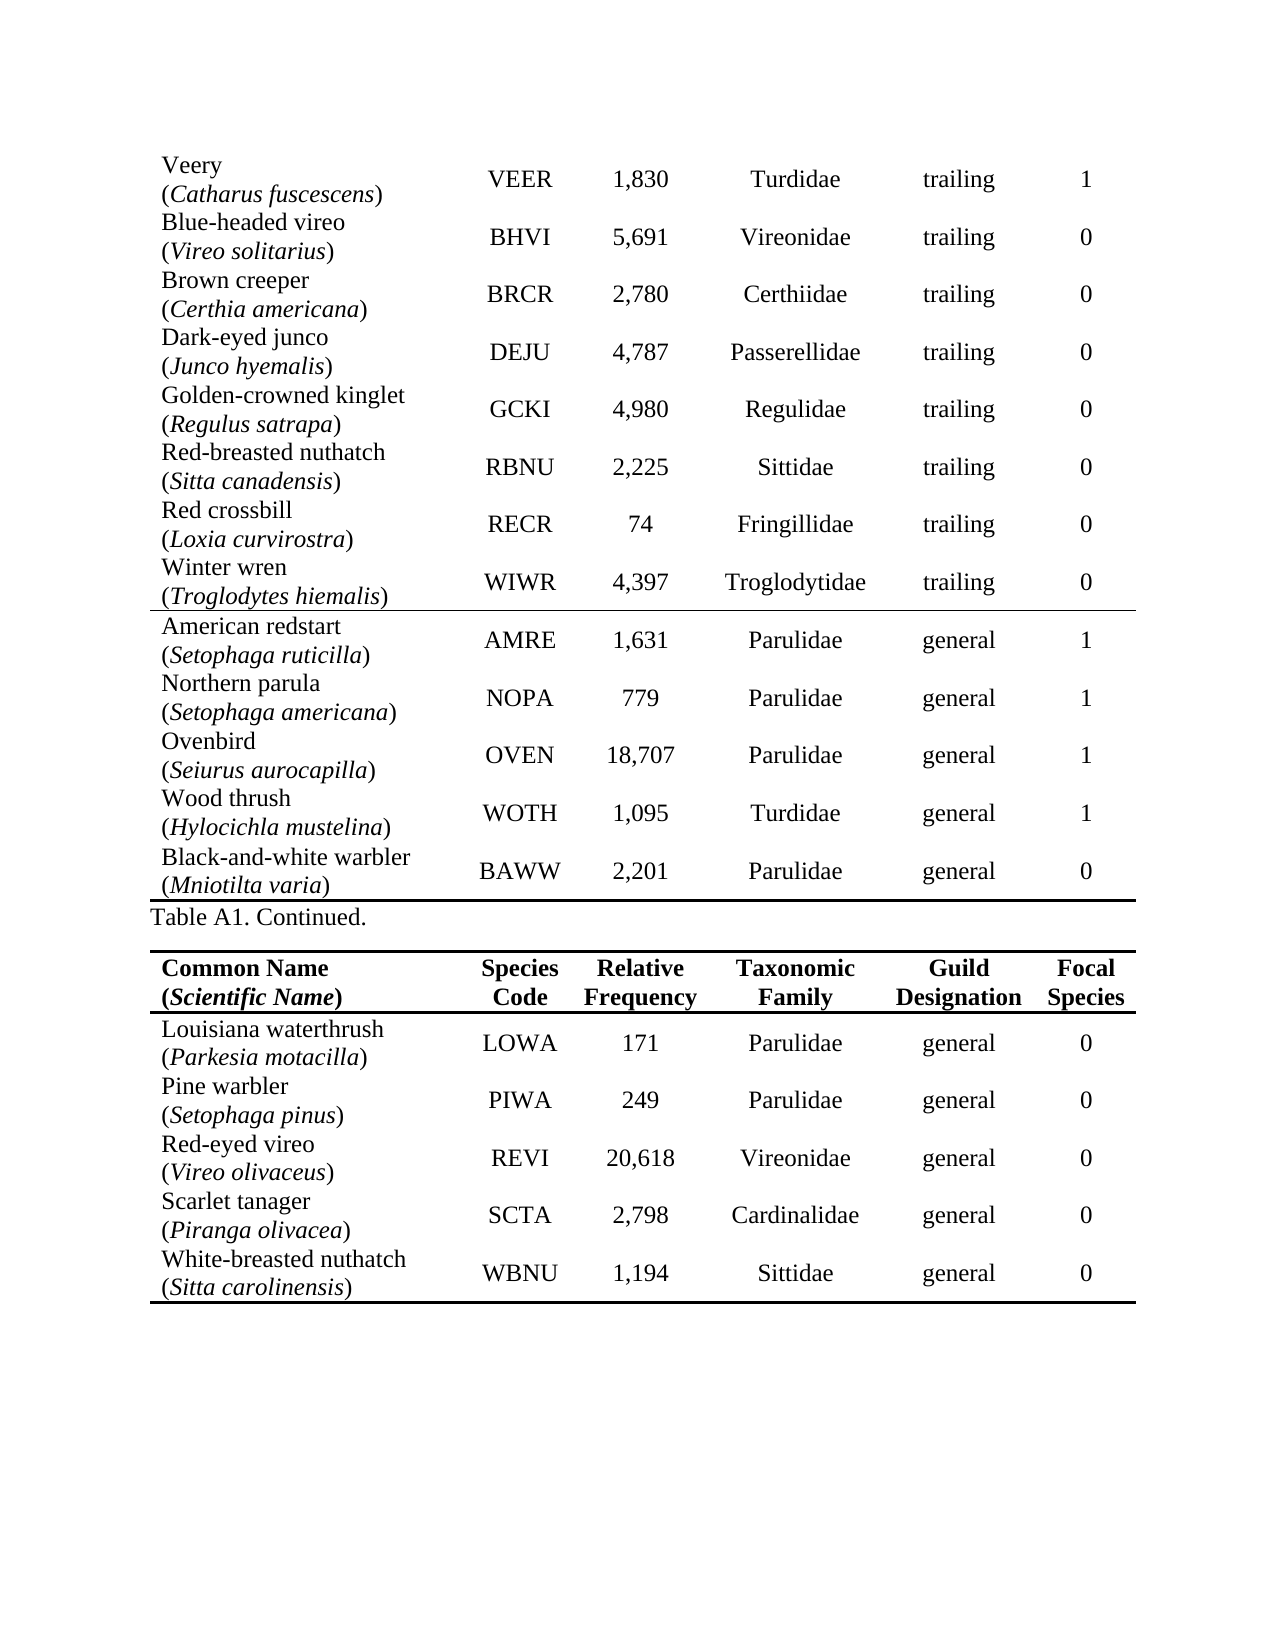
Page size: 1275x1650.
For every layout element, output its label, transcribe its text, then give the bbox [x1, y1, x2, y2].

table_cell Ovenbird (Seiurus aurocapilla) [150, 726, 468, 783]
table_cell 4,980 [572, 380, 709, 437]
table_cell American redstart (Setophaga ruticilla) [150, 611, 468, 668]
table_cell Parulidae [709, 841, 882, 899]
table_cell 171 [572, 1014, 709, 1071]
table_cell Golden-crowned kinglet (Regulus satrapa) [150, 380, 468, 437]
table_cell Cardinalidae [709, 1186, 882, 1244]
table_cell SCTA [468, 1186, 572, 1244]
table_cell 0 [1036, 323, 1136, 380]
table_cell general [882, 1129, 1036, 1186]
table_cell Black-and-white warbler (Mniotilta varia) [150, 841, 468, 899]
table_cell Certhiidae [709, 265, 882, 322]
table_cell Troglodytidae [709, 553, 882, 610]
table_cell general [882, 784, 1036, 841]
table_cell BAWW [468, 841, 572, 899]
table_cell WBNU [468, 1244, 572, 1301]
table_cell 74 [572, 495, 709, 552]
table_cell Sittidae [709, 1244, 882, 1301]
table_cell 0 [1036, 208, 1136, 265]
table_cell Red-eyed vireo (Vireo olivaceus) [150, 1129, 468, 1186]
table_cell trailing [882, 438, 1036, 495]
table_cell 2,780 [572, 265, 709, 322]
table_cell RECR [468, 495, 572, 552]
table_cell 1,631 [572, 611, 709, 668]
table_cell White-breasted nuthatch (Sitta carolinensis) [150, 1244, 468, 1301]
table_cell 2,201 [572, 841, 709, 899]
table_cell 779 [572, 669, 709, 726]
table_cell 2,798 [572, 1186, 709, 1244]
table_cell trailing [882, 380, 1036, 437]
table_cell REVI [468, 1129, 572, 1186]
table_cell Parulidae [709, 669, 882, 726]
table_cell Winter wren (Troglodytes hiemalis) [150, 553, 468, 610]
table_cell 1,194 [572, 1244, 709, 1301]
table_cell Louisiana waterthrush (Parkesia motacilla) [150, 1014, 468, 1071]
table_cell 20,618 [572, 1129, 709, 1186]
table_cell Turdidae [709, 150, 882, 207]
table_cell 5,691 [572, 208, 709, 265]
table_cell Wood thrush (Hylocichla mustelina) [150, 784, 468, 841]
table_cell 1 [1036, 150, 1136, 207]
table_cell 0 [1036, 265, 1136, 322]
table_cell 1 [1036, 726, 1136, 783]
table_cell Red-breasted nuthatch (Sitta canadensis) [150, 438, 468, 495]
table_cell trailing [882, 208, 1036, 265]
table_header Species Code [468, 953, 572, 1011]
table_cell general [882, 841, 1036, 899]
table_cell WIWR [468, 553, 572, 610]
table_cell Blue-headed vireo (Vireo solitarius) [150, 208, 468, 265]
table_cell AMRE [468, 611, 572, 668]
table_cell 1 [1036, 669, 1136, 726]
table_cell 0 [1036, 495, 1136, 552]
table_cell general [882, 1071, 1036, 1129]
table_cell trailing [882, 495, 1036, 552]
table_cell Sittidae [709, 438, 882, 495]
table_cell BHVI [468, 208, 572, 265]
table_cell OVEN [468, 726, 572, 783]
table_cell general [882, 611, 1036, 668]
table_cell 0 [1036, 1129, 1136, 1186]
table_cell PIWA [468, 1071, 572, 1129]
table_cell Veery (Catharus fuscescens) [150, 150, 468, 207]
table_cell Vireonidae [709, 208, 882, 265]
table_cell Dark-eyed junco (Junco hyemalis) [150, 323, 468, 380]
table_cell Fringillidae [709, 495, 882, 552]
table_cell general [882, 669, 1036, 726]
table_cell WOTH [468, 784, 572, 841]
table_cell 18,707 [572, 726, 709, 783]
table_header Focal Species [1036, 953, 1136, 1011]
table_cell trailing [882, 553, 1036, 610]
table_cell 0 [1036, 380, 1136, 437]
table_cell Regulidae [709, 380, 882, 437]
table_cell 1 [1036, 784, 1136, 841]
table_cell Northern parula (Setophaga americana) [150, 669, 468, 726]
table_cell DEJU [468, 323, 572, 380]
table_header Relative Frequency [572, 953, 709, 1011]
table_cell general [882, 1186, 1036, 1244]
table_cell 4,397 [572, 553, 709, 610]
table_cell 0 [1036, 553, 1136, 610]
table_cell general [882, 1014, 1036, 1071]
table_cell Parulidae [709, 1071, 882, 1129]
table_cell NOPA [468, 669, 572, 726]
table_cell Scarlet tanager (Piranga olivacea) [150, 1186, 468, 1244]
table_cell Parulidae [709, 611, 882, 668]
table_cell 0 [1036, 438, 1136, 495]
table_cell Red crossbill (Loxia curvirostra) [150, 495, 468, 552]
table_cell 0 [1036, 841, 1136, 899]
table_cell 1 [1036, 611, 1136, 668]
table_cell BRCR [468, 265, 572, 322]
text Table A1. Continued. [150, 902, 1125, 931]
table_cell Parulidae [709, 726, 882, 783]
table_cell Parulidae [709, 1014, 882, 1071]
table_header Taxonomic Family [709, 953, 882, 1011]
table_cell 0 [1036, 1014, 1136, 1071]
table_cell general [882, 726, 1036, 783]
table_cell LOWA [468, 1014, 572, 1071]
table_header Guild Designation [882, 953, 1036, 1011]
table_cell 0 [1036, 1071, 1136, 1129]
table_cell trailing [882, 150, 1036, 207]
table_cell 2,225 [572, 438, 709, 495]
table_cell 4,787 [572, 323, 709, 380]
table_cell trailing [882, 265, 1036, 322]
table_cell VEER [468, 150, 572, 207]
table_header Common Name (Scientific Name) [150, 953, 468, 1011]
table_cell Pine warbler (Setophaga pinus) [150, 1071, 468, 1129]
table_cell trailing [882, 323, 1036, 380]
table_cell general [882, 1244, 1036, 1301]
table_cell Vireonidae [709, 1129, 882, 1186]
table_cell Brown creeper (Certhia americana) [150, 265, 468, 322]
table_cell RBNU [468, 438, 572, 495]
table_cell 1,830 [572, 150, 709, 207]
table_cell 0 [1036, 1244, 1136, 1301]
table_cell GCKI [468, 380, 572, 437]
table_cell Turdidae [709, 784, 882, 841]
table_cell 249 [572, 1071, 709, 1129]
table_cell 1,095 [572, 784, 709, 841]
table_cell Passerellidae [709, 323, 882, 380]
table_cell 0 [1036, 1186, 1136, 1244]
